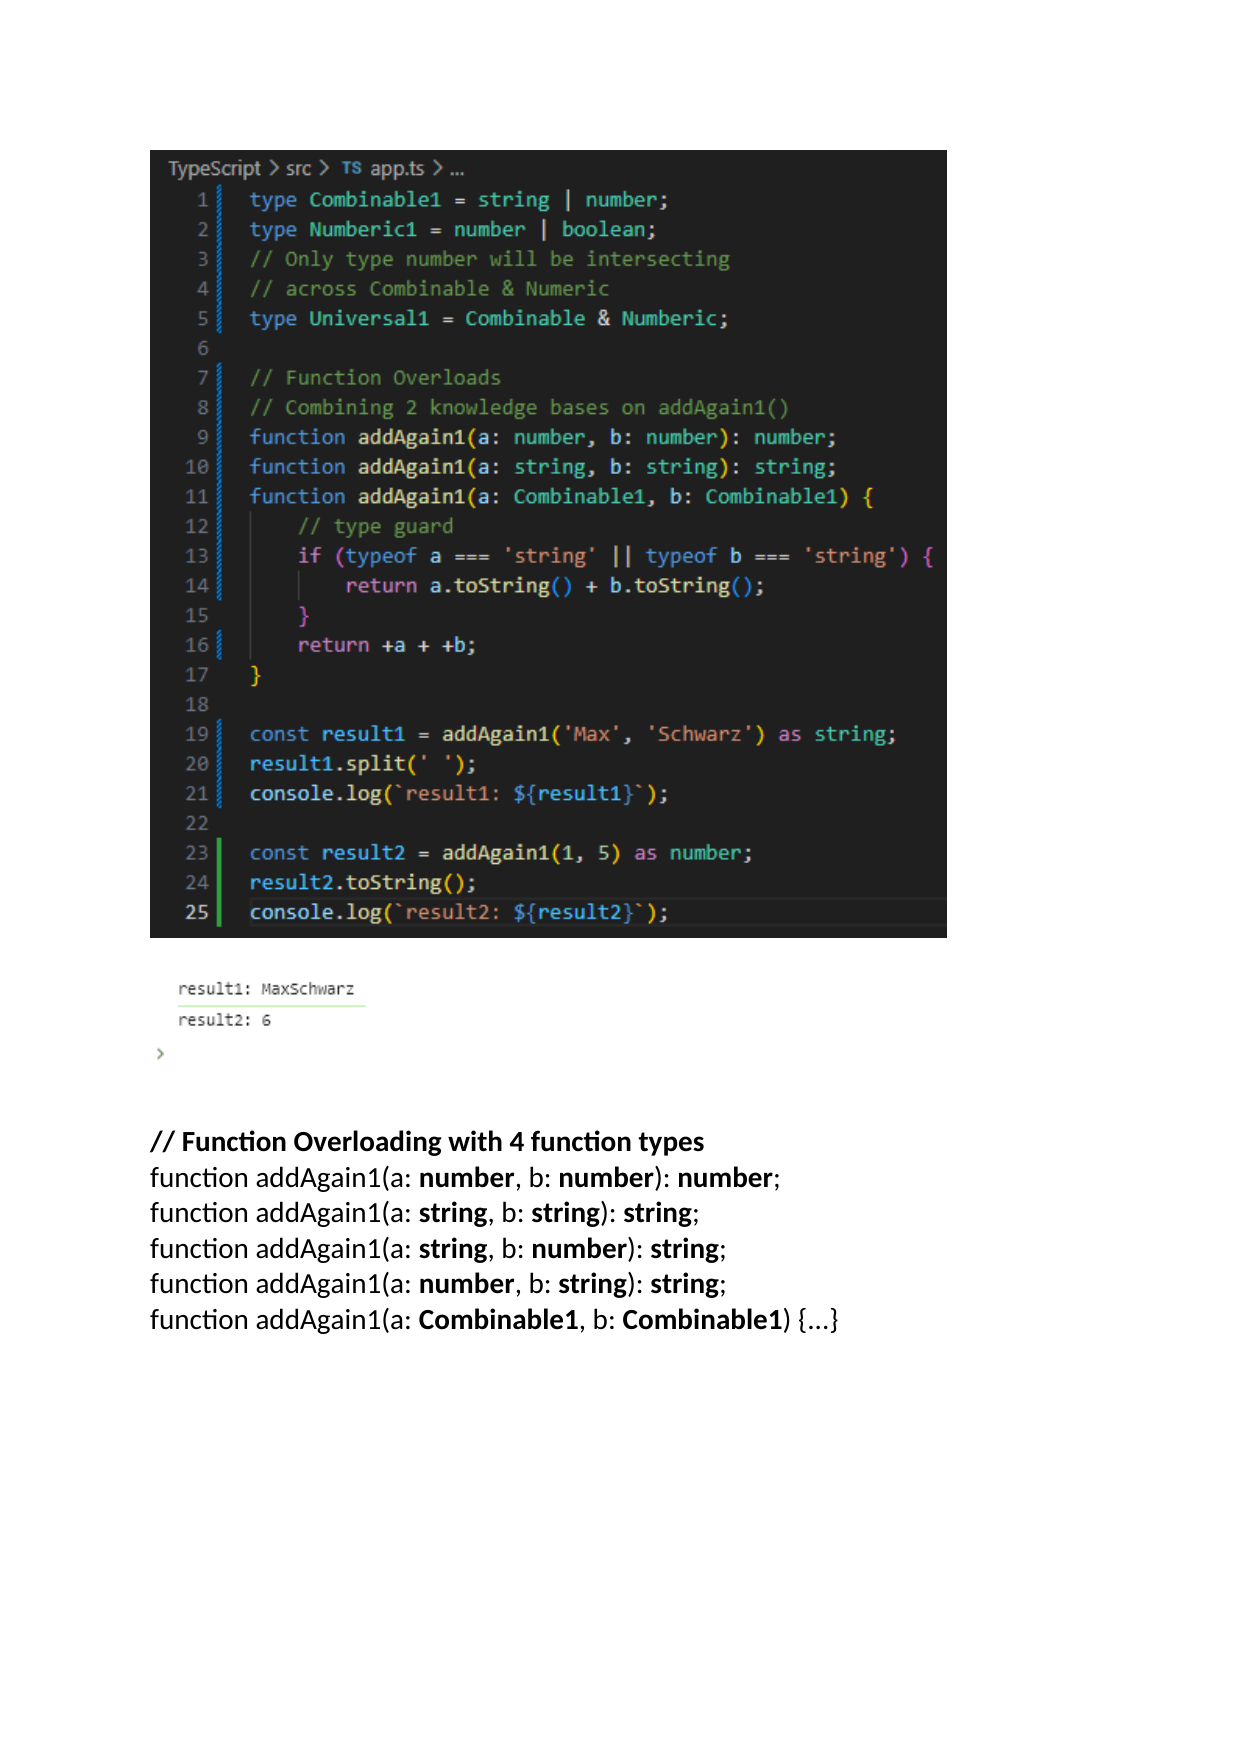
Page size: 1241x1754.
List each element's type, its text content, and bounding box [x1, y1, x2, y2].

picture [150, 150, 947, 938]
text function addAgain1(a: number, b: string): string; [150, 1266, 1090, 1301]
text function addAgain1(a: Combinable1, b: Combinable1) {...} [150, 1301, 1090, 1337]
text function addAgain1(a: string, b: string): string; [150, 1194, 1090, 1230]
text function addAgain1(a: number, b: number): number; [150, 1159, 1090, 1194]
text // Function Overloading with 4 function types [150, 1123, 1090, 1159]
text function addAgain1(a: string, b: number): string; [150, 1230, 1090, 1266]
picture [150, 973, 366, 1124]
